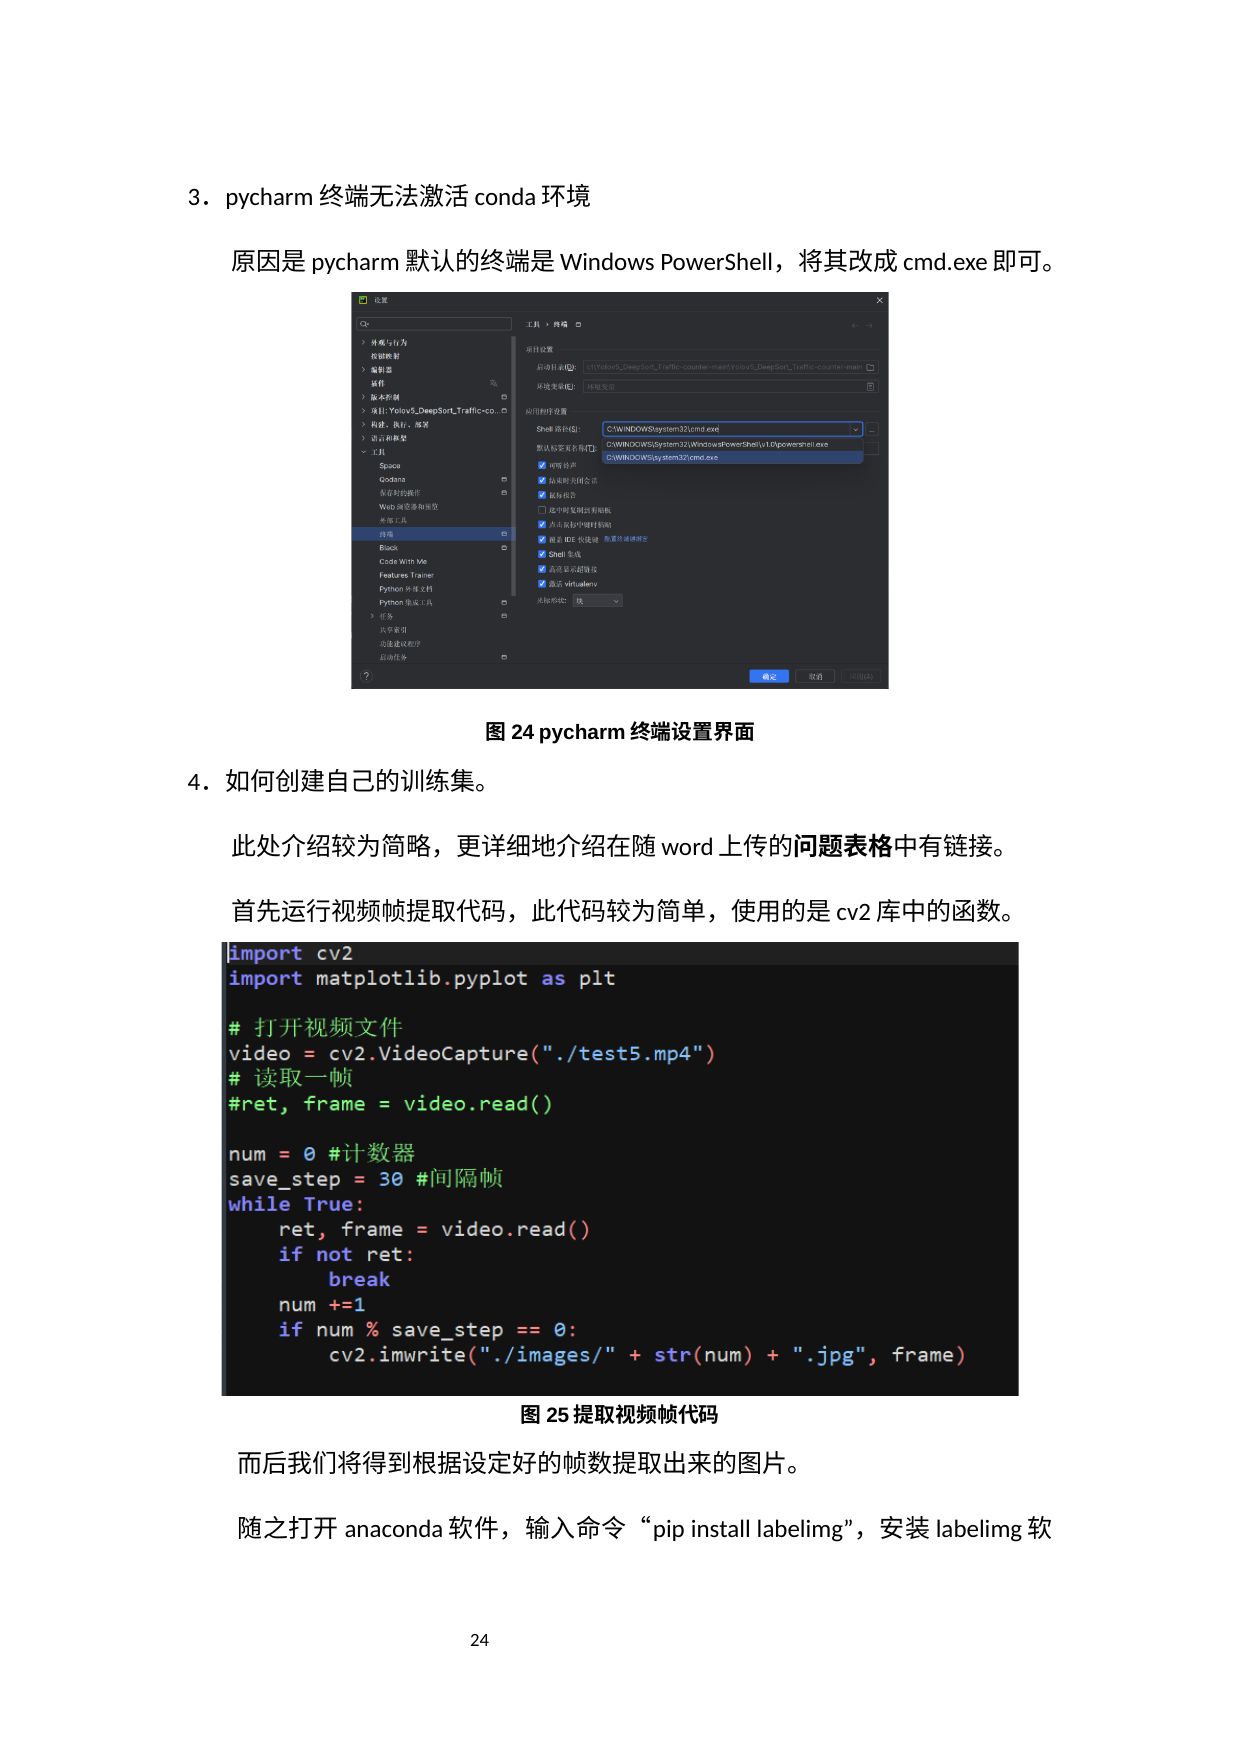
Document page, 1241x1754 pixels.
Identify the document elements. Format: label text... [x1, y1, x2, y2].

list 图 24 pycharm终端设置界面 [187, 714, 1053, 747]
list 首先运行视频帧提取代码，此代码较为简单，使用的是cv2库中的函数。 [231, 877, 1053, 942]
list pycharm 终端无法激活conda环境 [144, 162, 1053, 227]
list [187, 1494, 1053, 1559]
list 而后我们将得到根据设定好的帧数提取出来的图片。 [187, 1429, 1053, 1494]
list 原因是pycharm默认的终端是Windows PowerShell，将其改成cmd.exe即可。 [231, 227, 1053, 292]
list 如何创建自己的训练集。 [187, 747, 1053, 812]
list 此处介绍较为简略，更详细地介绍在随word上传的问题表格中有链接。 [231, 812, 1053, 877]
list 图 25 提取视频帧代码 [187, 1397, 1053, 1429]
picture [351, 292, 889, 689]
picture [221, 942, 1019, 1396]
